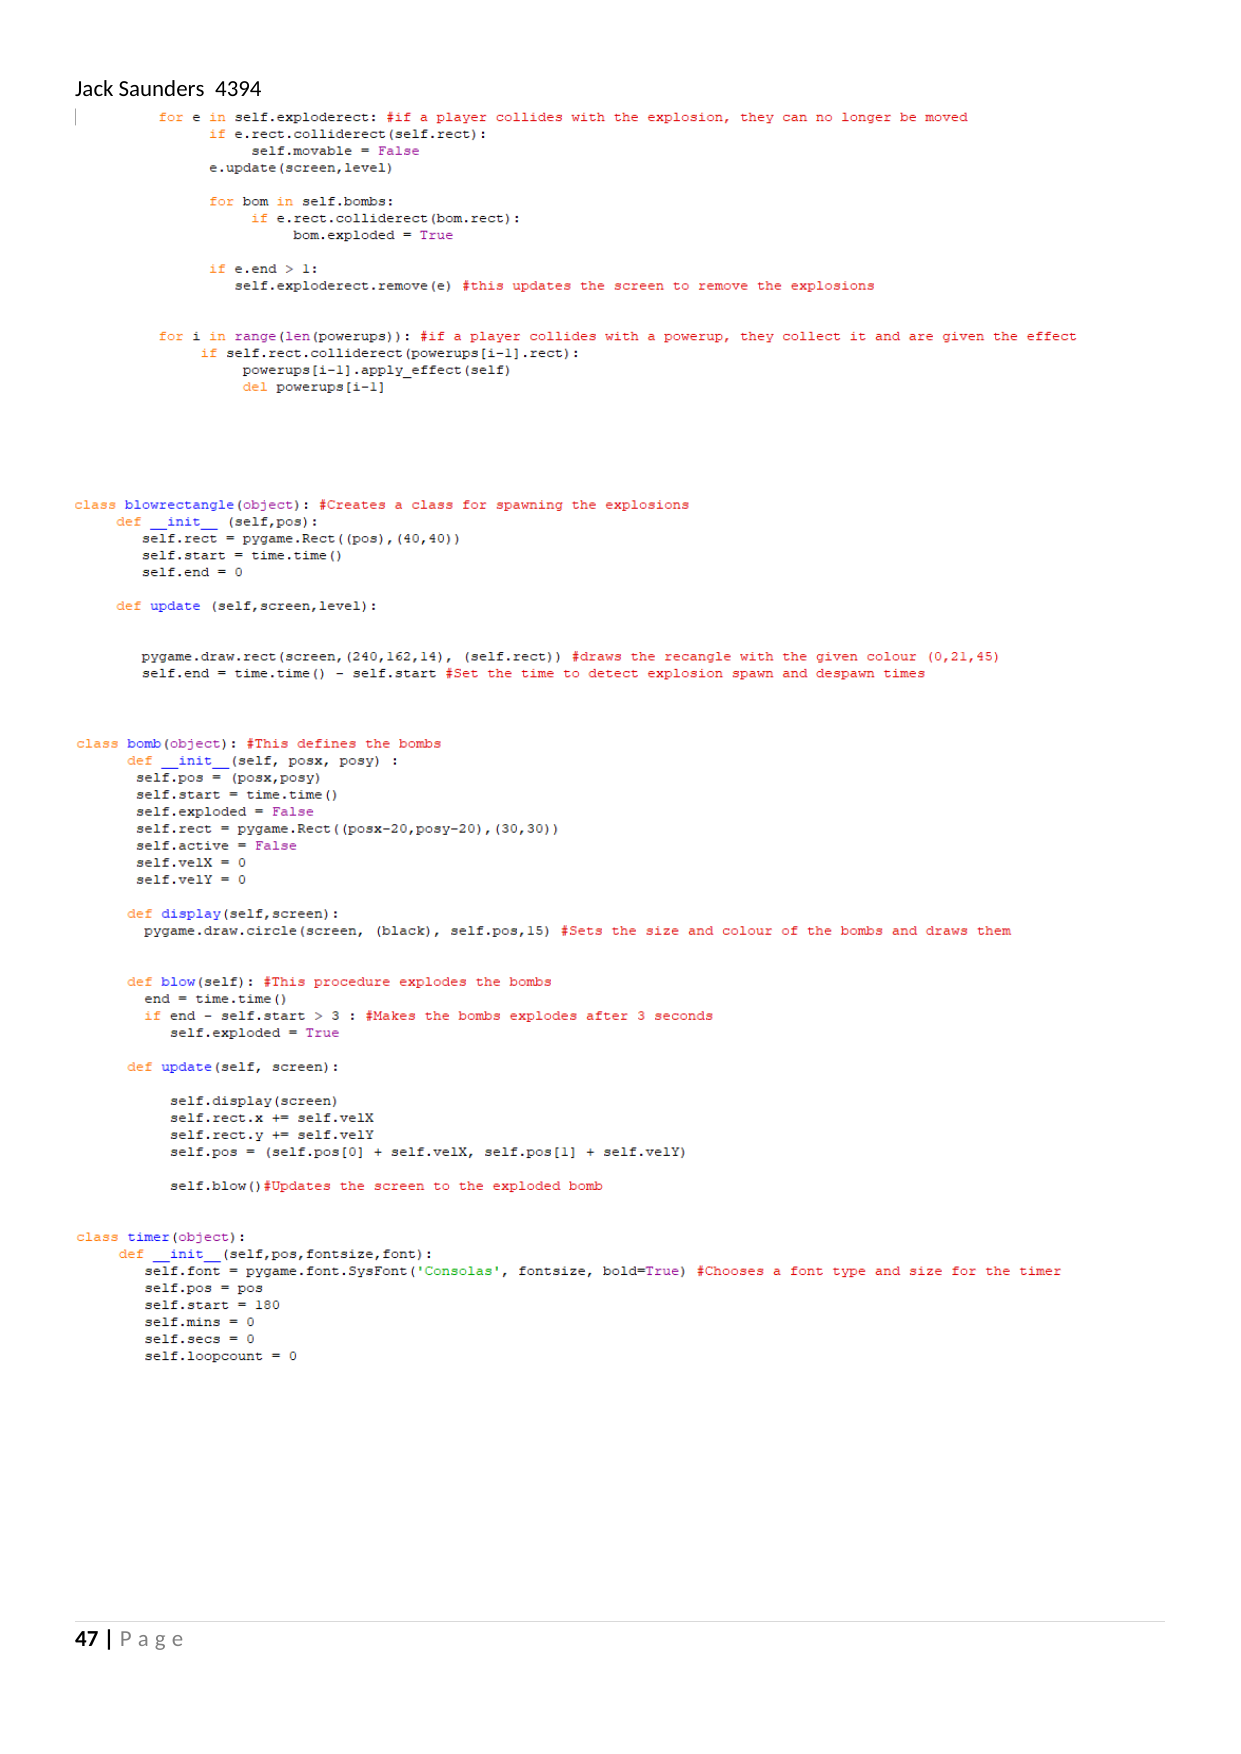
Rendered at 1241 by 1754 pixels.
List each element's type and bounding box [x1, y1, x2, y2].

picture [75, 729, 1085, 1367]
picture [75, 101, 1088, 711]
